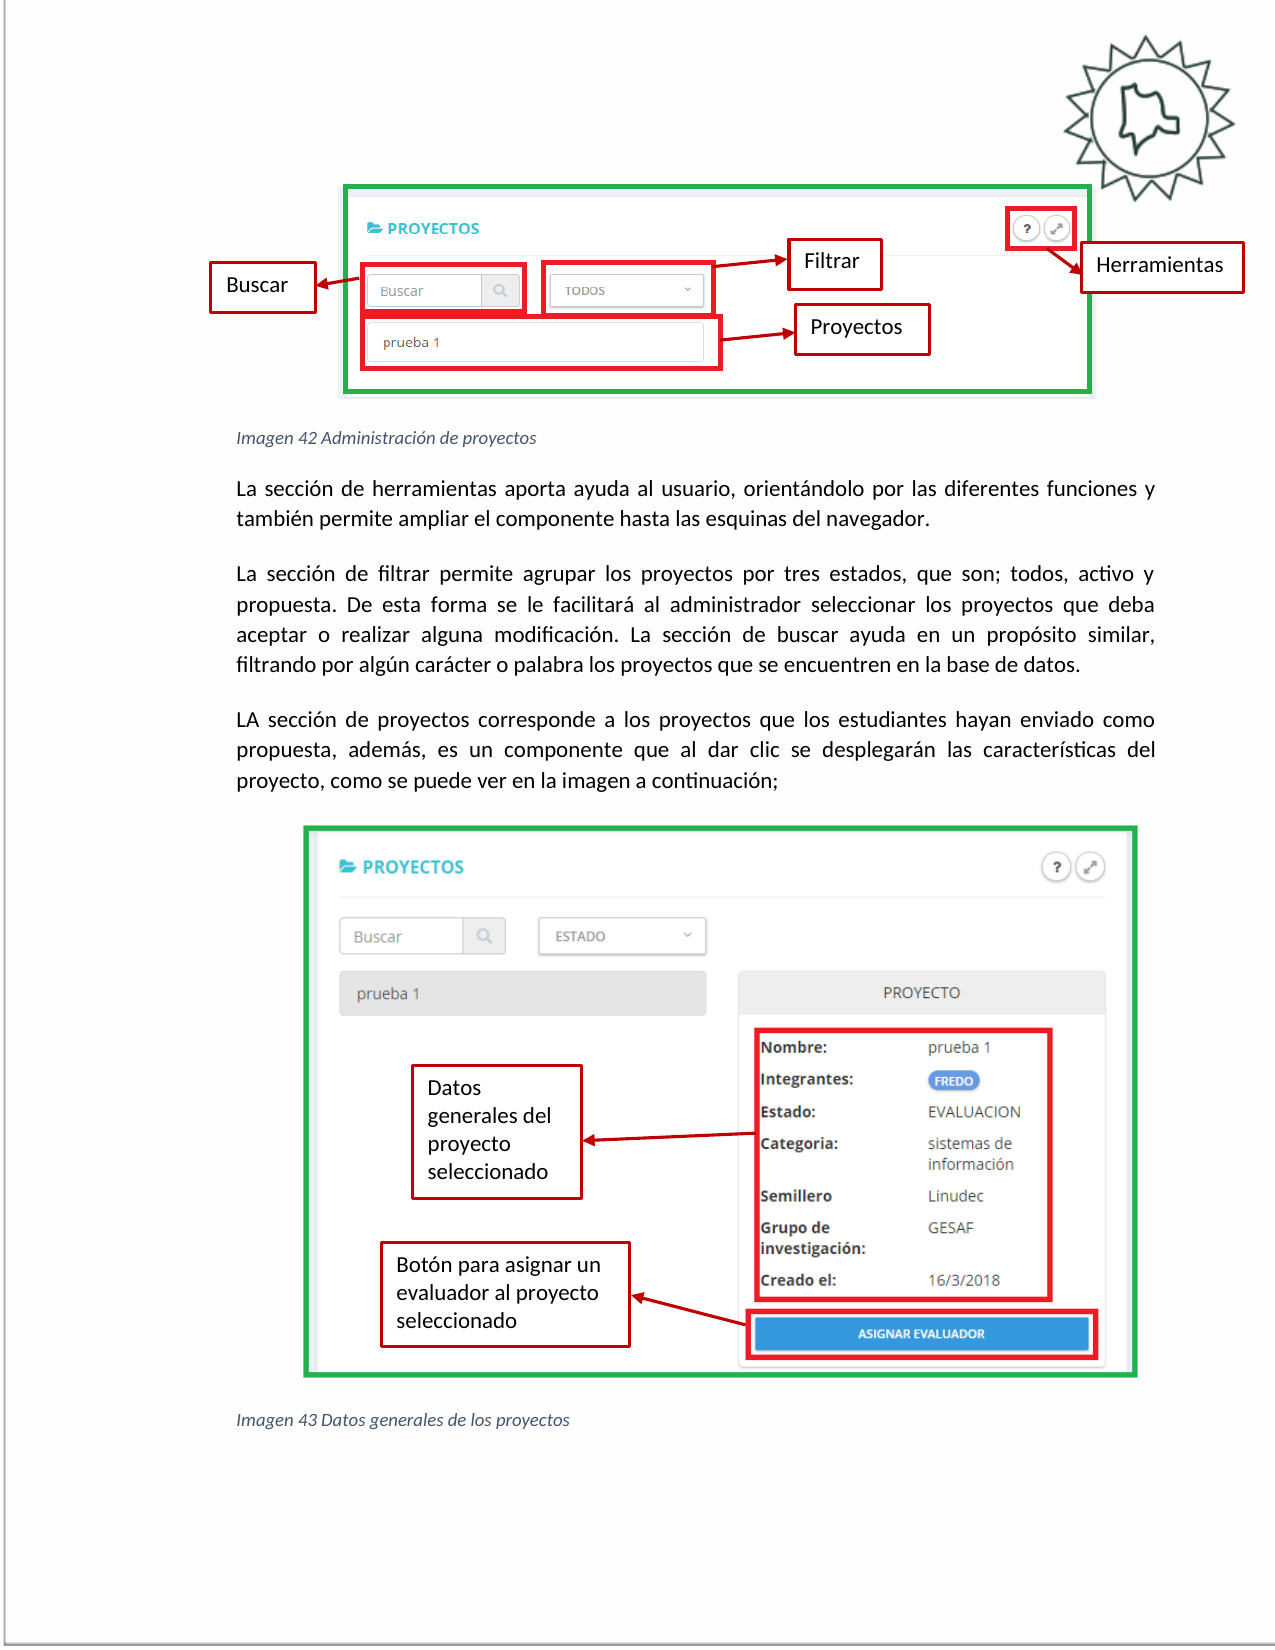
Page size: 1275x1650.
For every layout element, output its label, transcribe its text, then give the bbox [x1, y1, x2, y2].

text LA sección de proyectos corresponde a los proyectos que los estudiantes hayan enviado como propuesta, además, es un componente que al dar clic se desplegarán las características del proyecto, como se puede ver en la imagen a continuación; [236, 705, 1157, 794]
text La sección de filtrar permite agrupar los proyectos por tres estados, que son; todos, activo y propuesta. De esta forma se le facilitará al administrador seleccionar los proyectos que deba aceptar o realizar alguna modificación. La sección de buscar ayuda en un propósito similar, filtrando por algún carácter o palabra los proyectos que se encuentren en la base de datos. [236, 559, 1157, 678]
picture [3, 0, 1275, 1646]
text La sección de herramientas aporta ayuda al usuario, orientándolo por las diferentes funciones y también permite ampliar el componente hasta las esquinas del navegador. [236, 474, 1157, 532]
